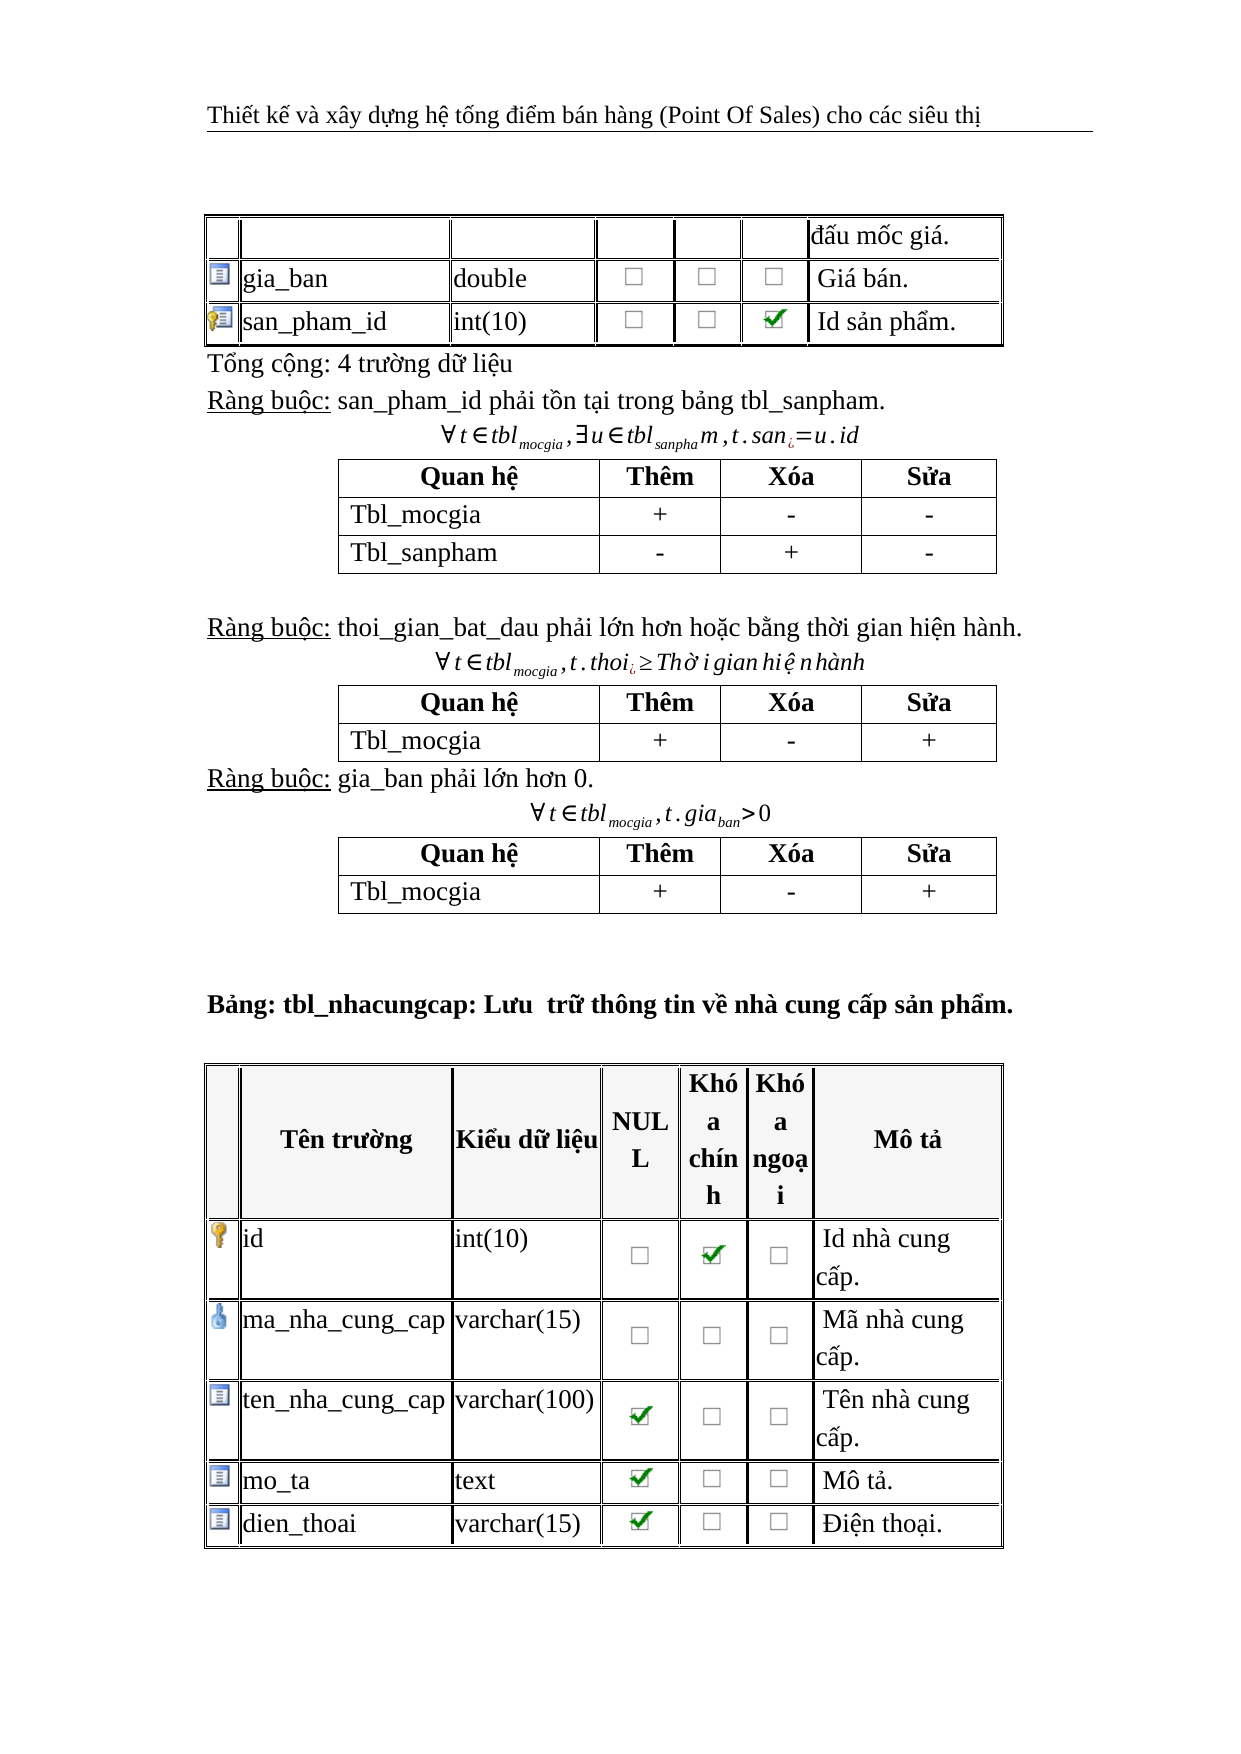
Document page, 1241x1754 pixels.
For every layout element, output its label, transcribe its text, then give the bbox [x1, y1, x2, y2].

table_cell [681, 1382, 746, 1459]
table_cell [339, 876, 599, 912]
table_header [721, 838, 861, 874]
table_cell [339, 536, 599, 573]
picture [628, 1242, 653, 1268]
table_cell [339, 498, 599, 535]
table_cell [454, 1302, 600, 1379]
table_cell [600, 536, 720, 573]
picture [695, 263, 721, 289]
text Tổng cộng: 4 trường dữ liệu [207, 347, 1093, 378]
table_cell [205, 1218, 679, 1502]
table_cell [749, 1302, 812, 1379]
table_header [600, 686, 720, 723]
text Ràng buộc: san_pham_id phải tồn tại trong bảng tbl_sanpham. [207, 384, 1093, 416]
picture [701, 1322, 726, 1348]
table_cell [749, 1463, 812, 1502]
picture [767, 1508, 793, 1534]
picture [628, 1465, 653, 1491]
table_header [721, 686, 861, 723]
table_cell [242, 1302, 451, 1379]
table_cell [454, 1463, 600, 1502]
picture [207, 262, 233, 288]
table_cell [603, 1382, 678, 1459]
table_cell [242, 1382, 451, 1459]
text Ràng buộc: gia_ban phải lớn hơn 0. [207, 762, 1093, 793]
picture [207, 1303, 233, 1329]
picture [767, 1242, 793, 1268]
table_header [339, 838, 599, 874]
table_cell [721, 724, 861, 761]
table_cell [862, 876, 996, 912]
picture [767, 1465, 793, 1491]
picture [701, 1242, 726, 1268]
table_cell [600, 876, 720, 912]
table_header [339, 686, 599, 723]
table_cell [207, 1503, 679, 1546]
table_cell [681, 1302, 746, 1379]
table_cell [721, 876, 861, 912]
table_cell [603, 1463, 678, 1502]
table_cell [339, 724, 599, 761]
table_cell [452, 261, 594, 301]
picture [207, 305, 233, 331]
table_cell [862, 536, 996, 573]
picture [207, 1383, 233, 1409]
picture [207, 1507, 233, 1533]
subtitle Bảng: tbl_nhacungcap: Lưu trữ thông tin về nhà cung cấp sản phẩm. [207, 988, 1093, 1019]
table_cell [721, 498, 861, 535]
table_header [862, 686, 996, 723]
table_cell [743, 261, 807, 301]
picture [762, 306, 788, 332]
picture [207, 1222, 233, 1248]
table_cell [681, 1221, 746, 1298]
picture [701, 1508, 726, 1534]
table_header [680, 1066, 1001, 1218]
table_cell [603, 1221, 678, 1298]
picture [767, 1322, 793, 1348]
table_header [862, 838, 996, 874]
picture [207, 1464, 233, 1490]
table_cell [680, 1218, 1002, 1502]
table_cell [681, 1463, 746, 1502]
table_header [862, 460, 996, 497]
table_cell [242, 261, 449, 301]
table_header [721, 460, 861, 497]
picture [767, 1403, 793, 1429]
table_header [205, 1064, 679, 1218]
picture [701, 1465, 726, 1491]
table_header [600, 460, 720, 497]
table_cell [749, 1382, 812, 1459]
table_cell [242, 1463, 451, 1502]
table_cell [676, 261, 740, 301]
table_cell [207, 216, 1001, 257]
picture [695, 306, 721, 332]
picture [628, 1508, 653, 1534]
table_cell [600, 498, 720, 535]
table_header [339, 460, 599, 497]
picture [628, 1403, 653, 1429]
text Ràng buộc: thoi_gian_bat_dau phải lớn hơn hoặc bằng thời gian hiện hành. [207, 611, 1093, 642]
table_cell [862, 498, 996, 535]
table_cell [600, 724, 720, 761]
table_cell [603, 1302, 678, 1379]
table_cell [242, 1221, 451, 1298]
picture [701, 1403, 726, 1429]
picture [762, 263, 788, 289]
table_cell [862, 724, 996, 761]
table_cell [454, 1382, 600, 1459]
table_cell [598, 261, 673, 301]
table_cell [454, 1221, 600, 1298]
picture [622, 306, 648, 332]
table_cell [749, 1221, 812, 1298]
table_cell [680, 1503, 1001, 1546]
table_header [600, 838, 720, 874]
picture [622, 263, 648, 289]
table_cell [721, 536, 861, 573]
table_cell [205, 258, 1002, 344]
picture [628, 1322, 653, 1348]
